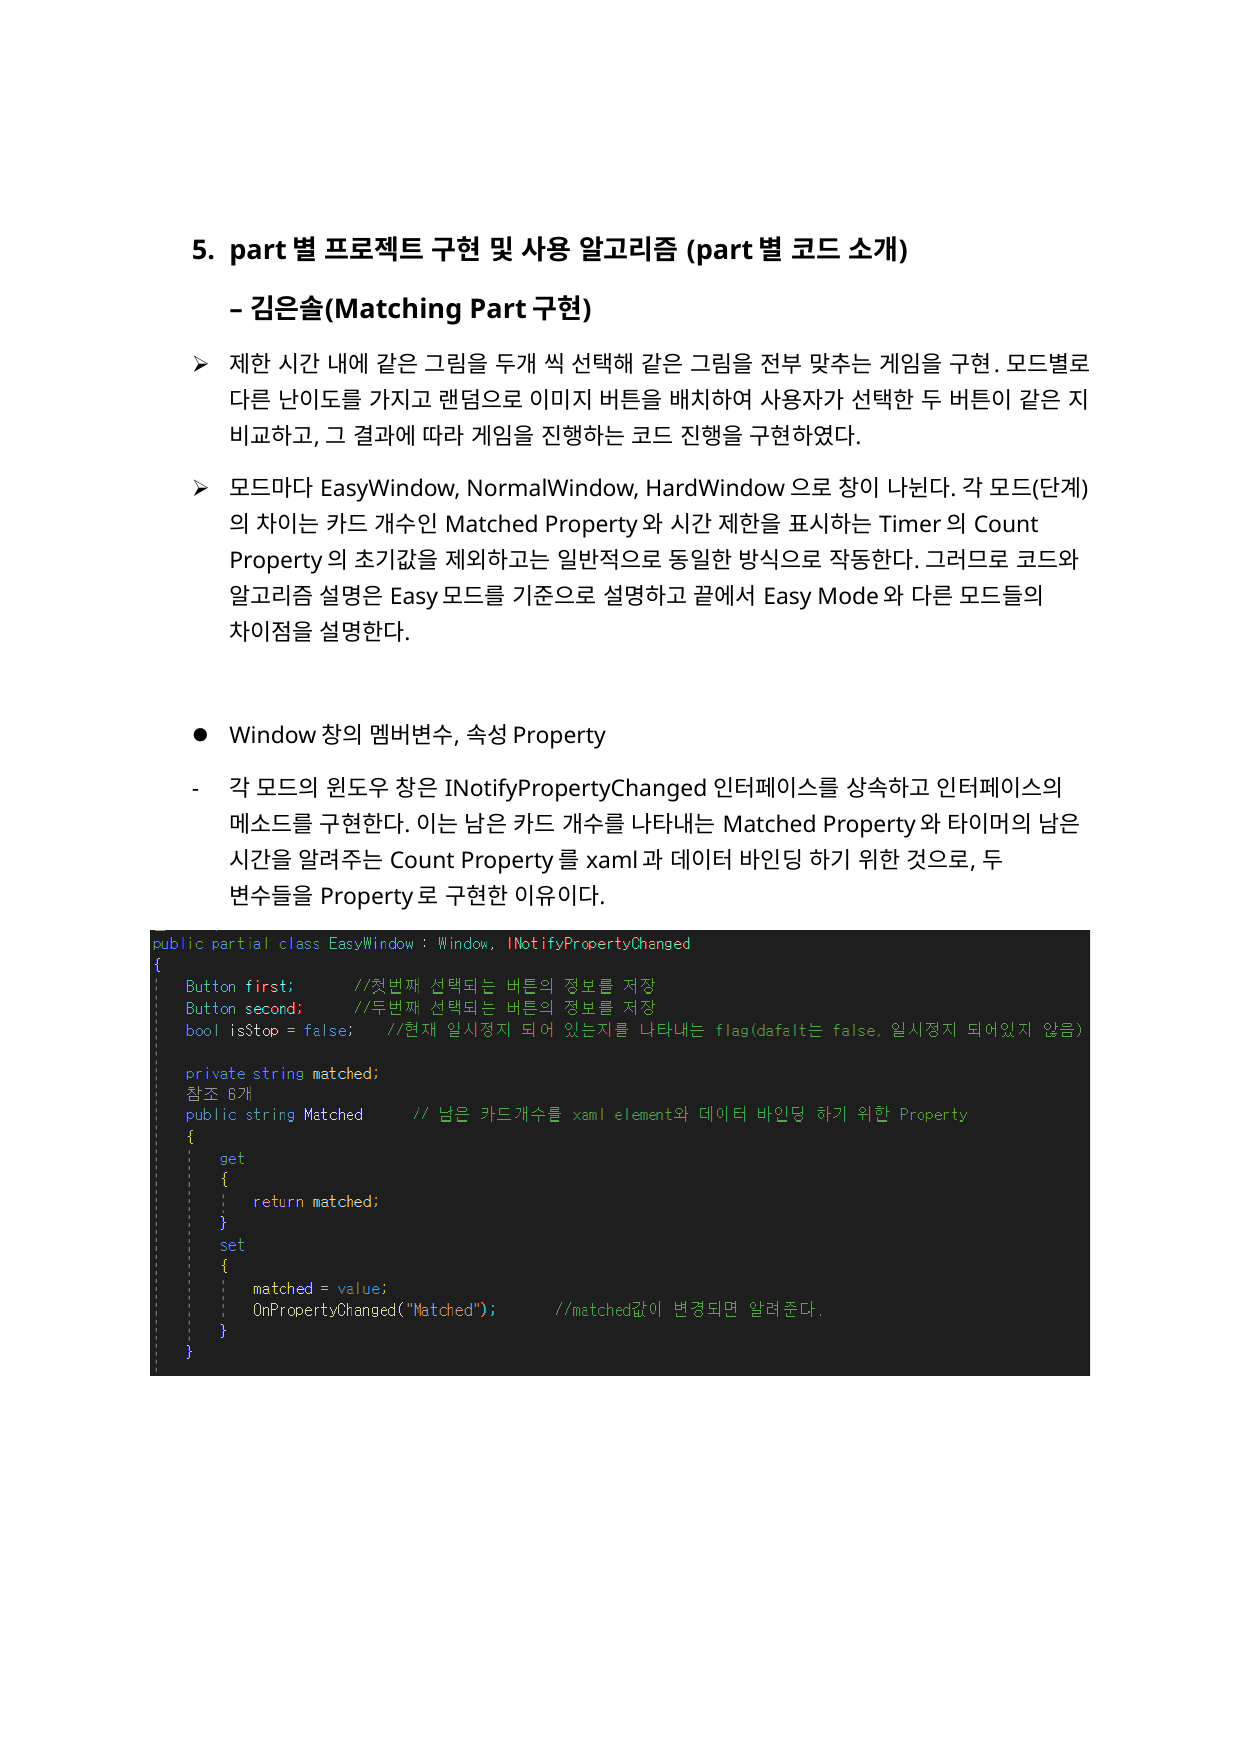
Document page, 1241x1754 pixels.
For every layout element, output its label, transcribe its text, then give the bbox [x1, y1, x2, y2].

list – 김은솔(Matching Part구현) [229, 287, 1090, 326]
list 모드마다 EasyWindow, NormalWindow, HardWindow으로 창이 나뉜다. 각 모드(단계)의 차이는 카드 개수인 Matched Property와 시간 제한을 표시하는 Timer의 Count Property의 초기값을 제외하고는 일반적으로 동일한 방식으로 작동한다. 그러므로 코드와 알고리즘 설명은 Easy모드를 기준으로 설명하고 끝에서 Easy Mode와 다른 모드들의 차이점을 설명한다. [192, 470, 1090, 647]
picture [150, 930, 1091, 1376]
list 제한 시간 내에 같은 그림을 두개 씩 선택해 같은 그림을 전부 맞추는 게임을 구현. 모드별로 다른 난이도를 가지고 랜덤으로 이미지 버튼을 배치하여 사용자가 선택한 두 버튼이 같은 지 비교하고, 그 결과에 따라 게임을 진행하는 코드 진행을 구현하였다. [192, 346, 1090, 451]
list part별 프로젝트 구현 및 사용 알고리즘 (part별 코드 소개) [192, 228, 1090, 267]
list 각 모드의 윈도우 창은 INotifyPropertyChanged 인터페이스를 상속하고 인터페이스의 메소드를 구현한다. 이는 남은 카드 개수를 나타내는 Matched Property와 타이머의 남은 시간을 알려주는 Count Property를 xaml과 데이터 바인딩 하기 위한 것으로, 두 변수들을 Property로 구현한 이유이다. [192, 770, 1090, 911]
list Window창의 멤버변수, 속성Property [192, 717, 1090, 750]
